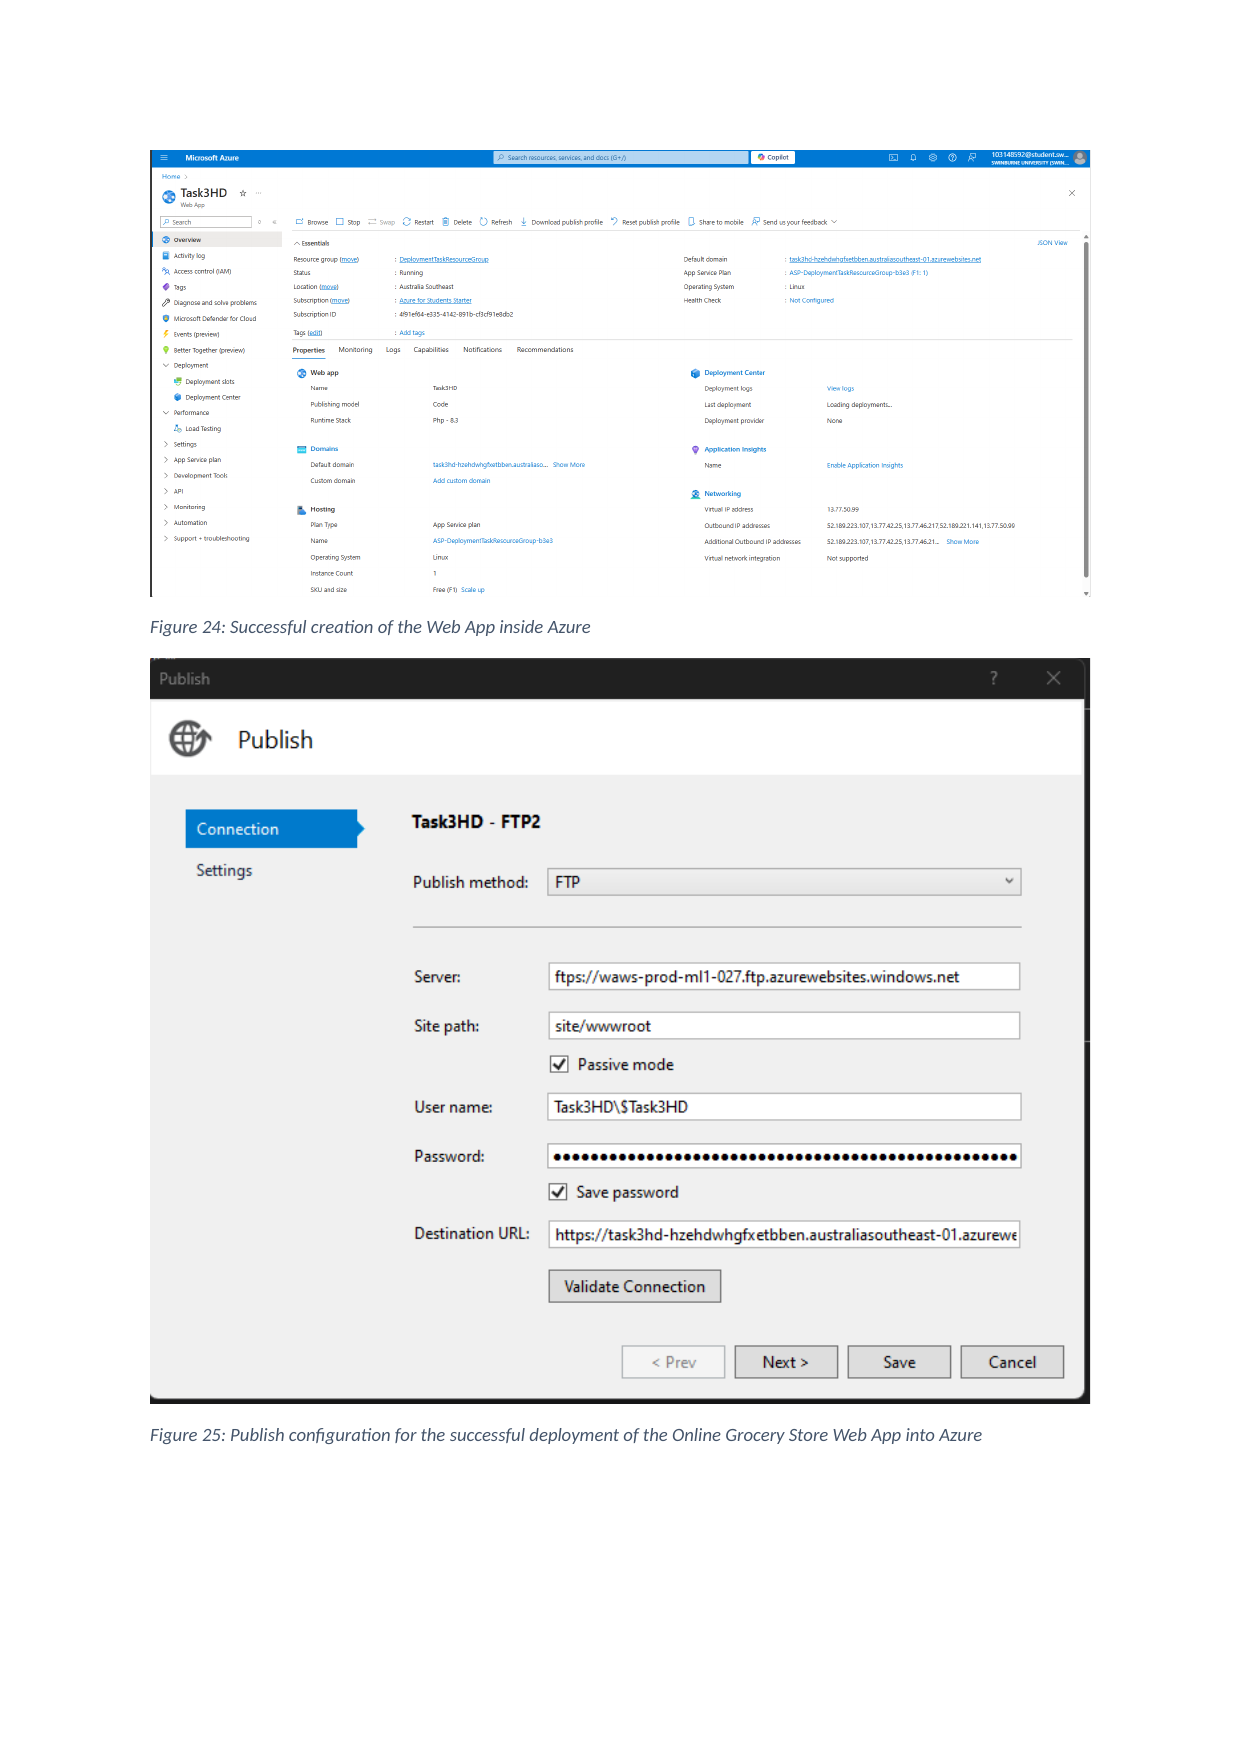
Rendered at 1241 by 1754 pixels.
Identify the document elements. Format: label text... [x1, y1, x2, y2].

picture [150, 150, 1091, 597]
text Figure 24: Successful creation of the Web App inside Azure [150, 615, 1090, 638]
text Figure 25: Publish configuration for the successful deployment of the Online Grocery Store Web App into Azure [150, 1423, 1090, 1446]
picture [150, 658, 1091, 1404]
